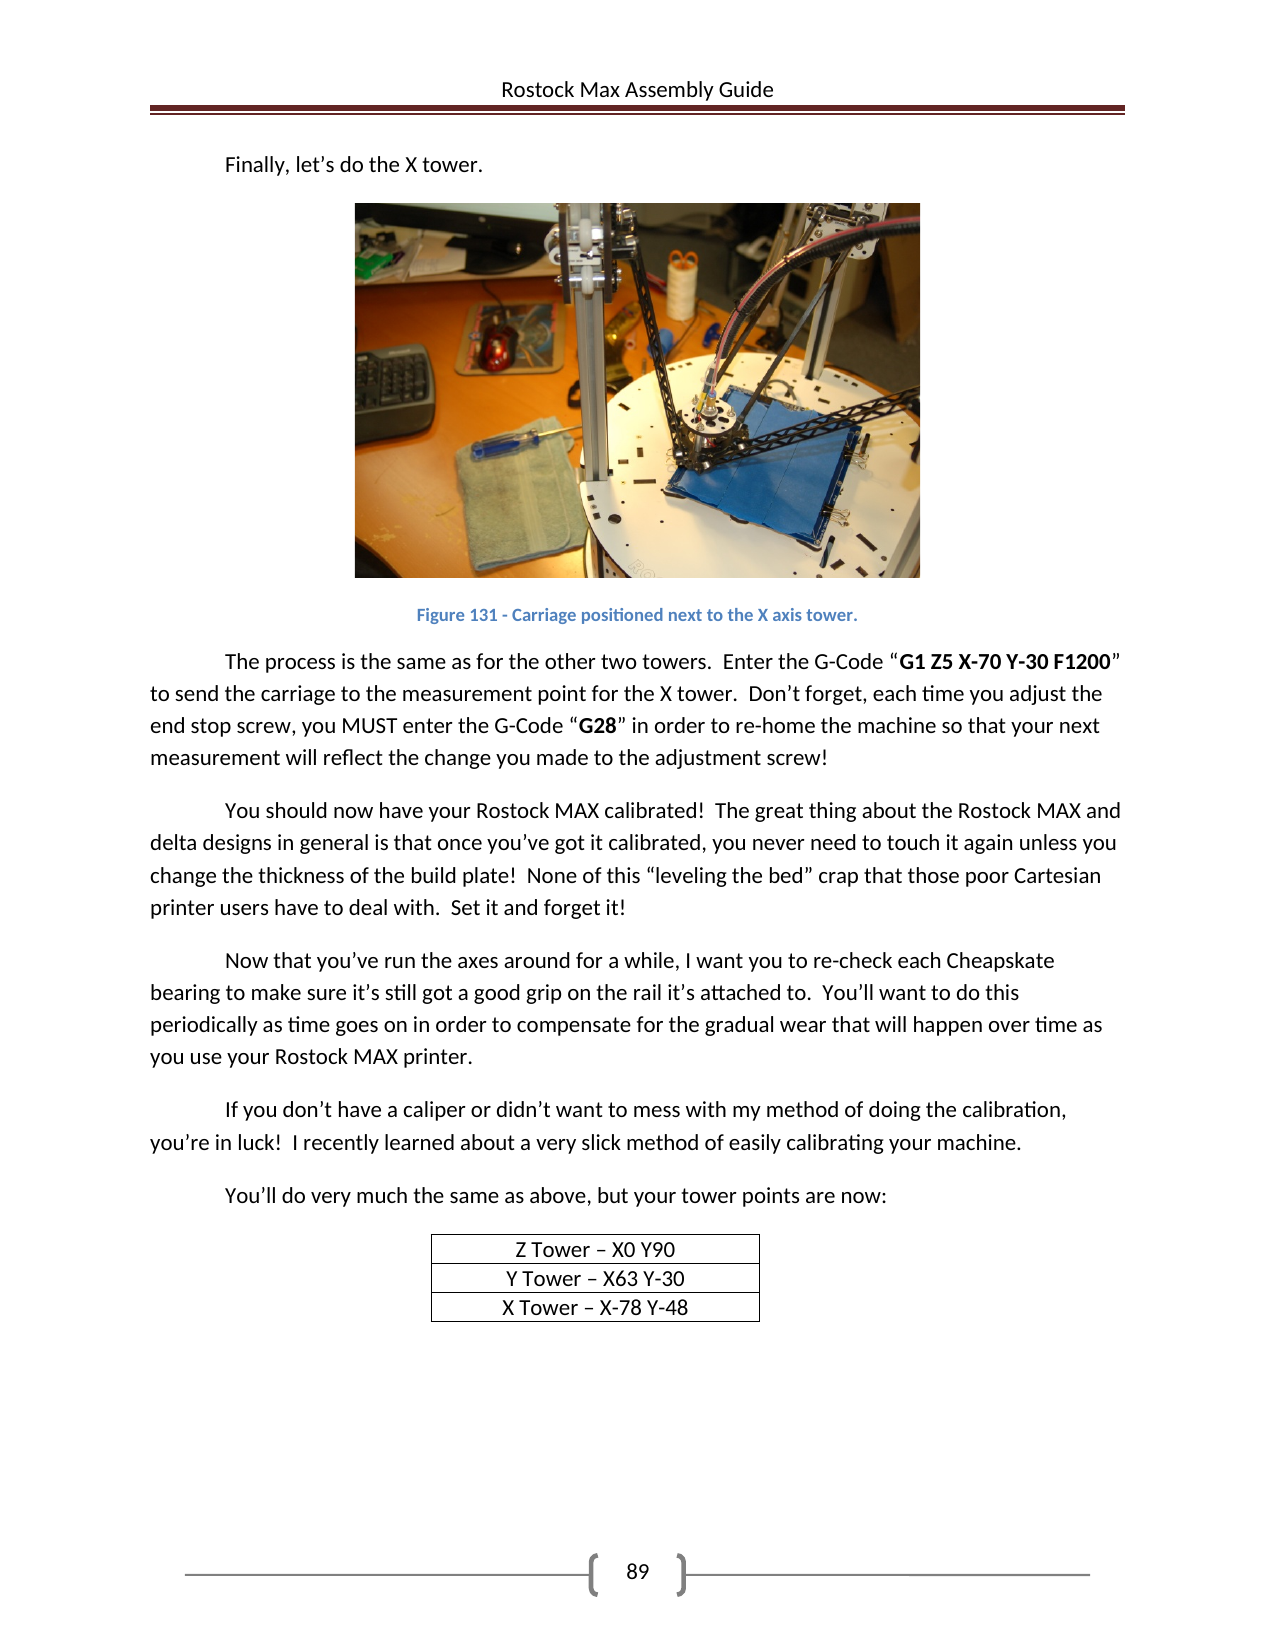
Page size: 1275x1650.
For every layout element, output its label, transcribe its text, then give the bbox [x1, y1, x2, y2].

table_cell X Tower – X-78 Y-48 [432, 1293, 759, 1321]
text Now that you’ve run the axes around for a while, I want you to re-check each Cheapskate bearing to make sure it’s still got a good grip on the rail it’s attached to. You’ll want to do this periodically as time goes on in order to compensate for the gradual wear that will happen over time as you use your Rostock MAX printer. [150, 946, 1125, 1071]
text Finally, let’s do the X tower. [150, 150, 1125, 178]
table_cell Y Tower – X63 Y-30 [432, 1264, 759, 1292]
text If you don’t have a caliper or didn’t want to mess with my method of doing the calibration, you’re in luck! I recently learned about a very slick method of easily calibrating your machine. [150, 1096, 1125, 1156]
text The process is the same as for the other two towers. Enter the G-Code “G1 Z5 X-70 Y-30 F1200” to send the carriage to the measurement point for the X tower. Don’t forget, each time you adjust the end stop screw, you MUST enter the G-Code “G28” in order to re-home the machine so that your next measurement will reflect the change you made to the adjustment screw! [150, 647, 1125, 771]
text You’ll do very much the same as above, but your tower points are now: [150, 1181, 1125, 1209]
picture [354, 203, 921, 578]
text You should now have your Rostock MAX calibrated! The great thing about the Rostock MAX and delta designs in general is that once you’ve got it calibrated, you never need to touch it again unless you change the thickness of the build plate! None of this “leveling the bed” crap that those poor Cartesian printer users have to deal with. Set it and forget it! [150, 796, 1125, 921]
table_header Z Tower – X0 Y90 [432, 1235, 759, 1263]
